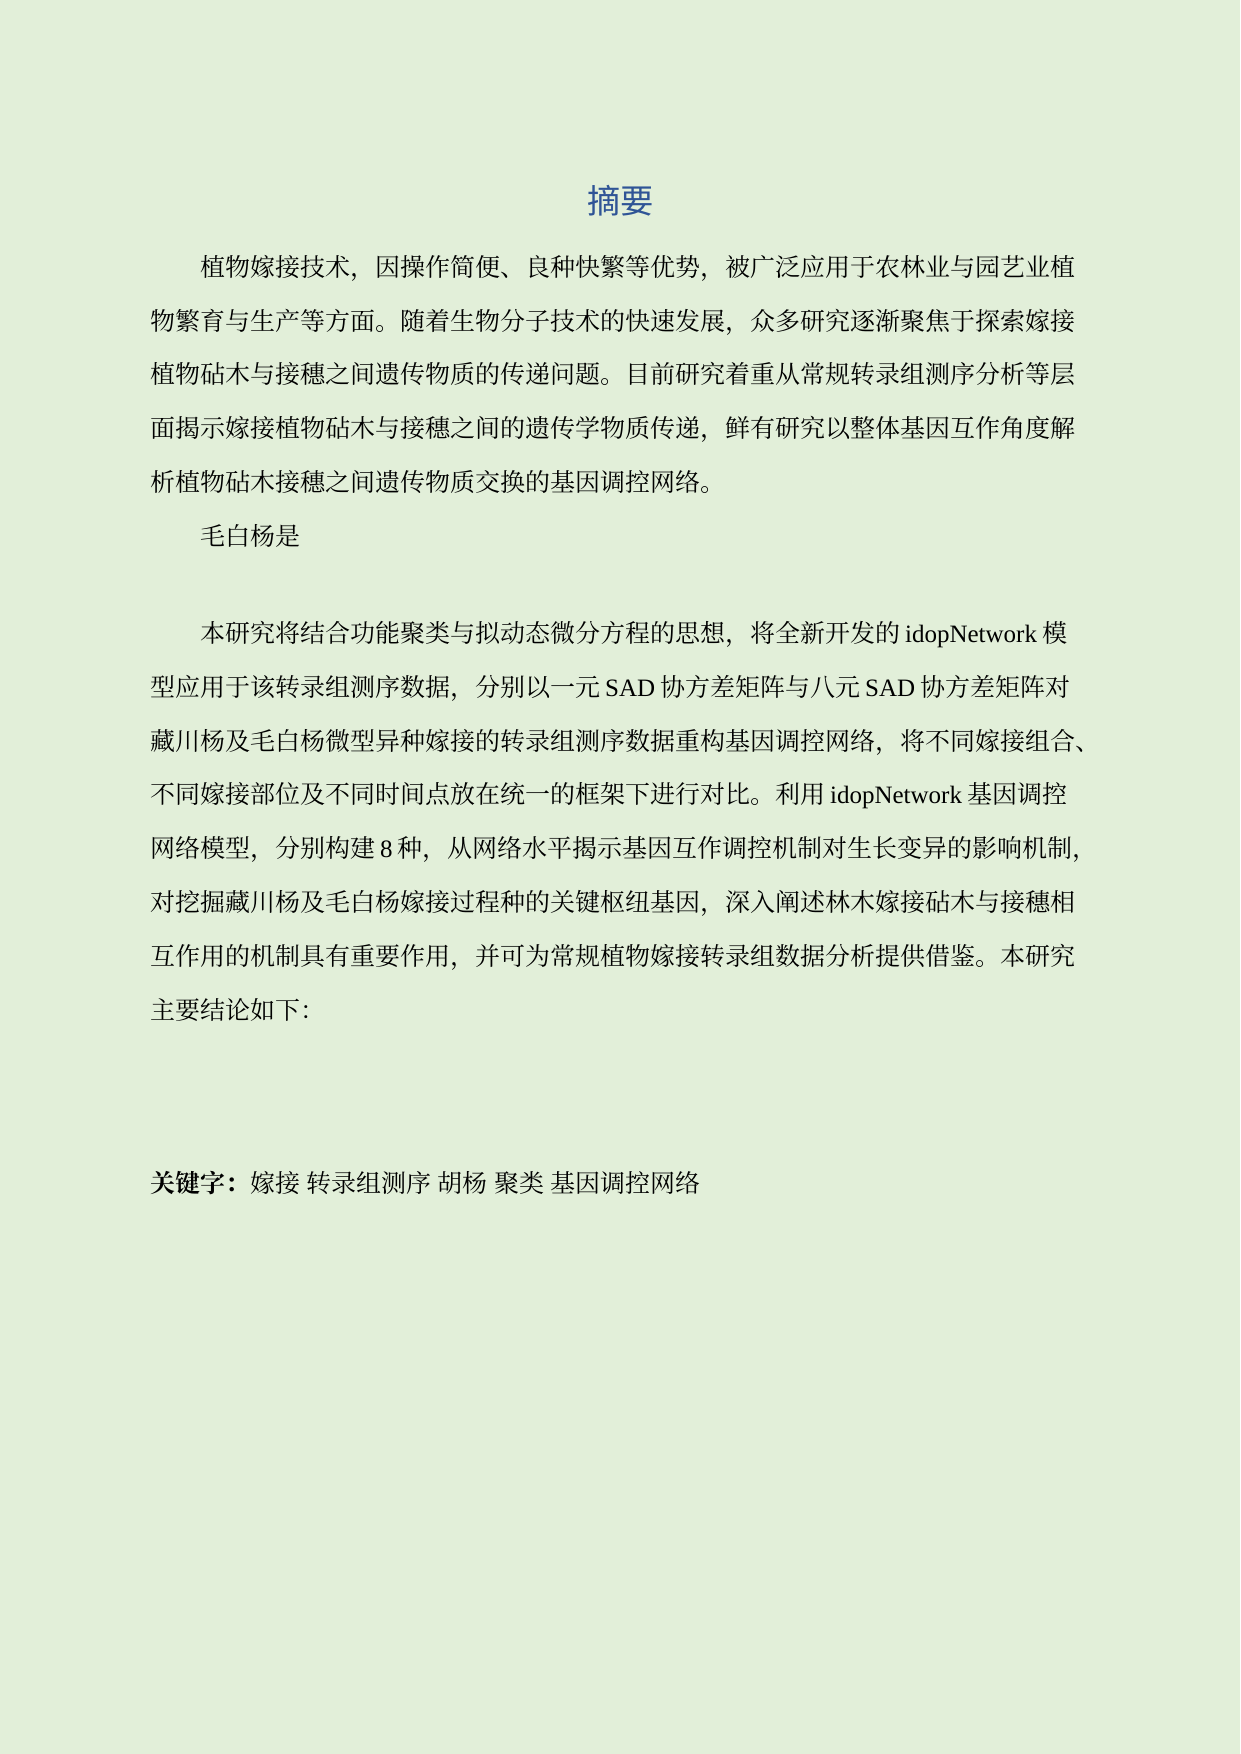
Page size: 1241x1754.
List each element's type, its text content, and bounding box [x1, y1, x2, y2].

subtitle 摘要 [150, 175, 1090, 223]
text 本研究将结合功能聚类与拟动态微分方程的思想，将全新开发的idopNetwork模型应用于该转录组测序数据，分别以一元SAD协方差矩阵与八元SAD协方差矩阵对藏川杨及毛白杨微型异种嫁接的转录组测序数据重构基因调控网络，将不同嫁接组合、不同嫁接部位及不同时间点放在统一的框架下进行对比。利用idopNetwork基因调控网络模型，分别构建8种，从网络水平揭示基因互作调控机制对生长变异的影响机制，对挖掘藏川杨及毛白杨嫁接过程种的关键枢纽基因，深入阐述林木嫁接砧木与接穗相互作用的机制具有重要作用，并可为常规植物嫁接转录组数据分析提供借鉴。本研究主要结论如下： [150, 613, 1090, 1026]
text 关键字：嫁接 转录组测序 胡杨 聚类 基因调控网络 [150, 1164, 1090, 1200]
text 毛白杨是 [150, 517, 1090, 552]
text 植物嫁接技术，因操作简便、良种快繁等优势，被广泛应用于农林业与园艺业植物繁育与生产等方面。随着生物分子技术的快速发展，众多研究逐渐聚焦于探索嫁接植物砧木与接穗之间遗传物质的传递问题。目前研究着重从常规转录组测序分析等层面揭示嫁接植物砧木与接穗之间的遗传学物质传递，鲜有研究以整体基因互作角度解析植物砧木接穗之间遗传物质交换的基因调控网络。 [150, 247, 1090, 499]
